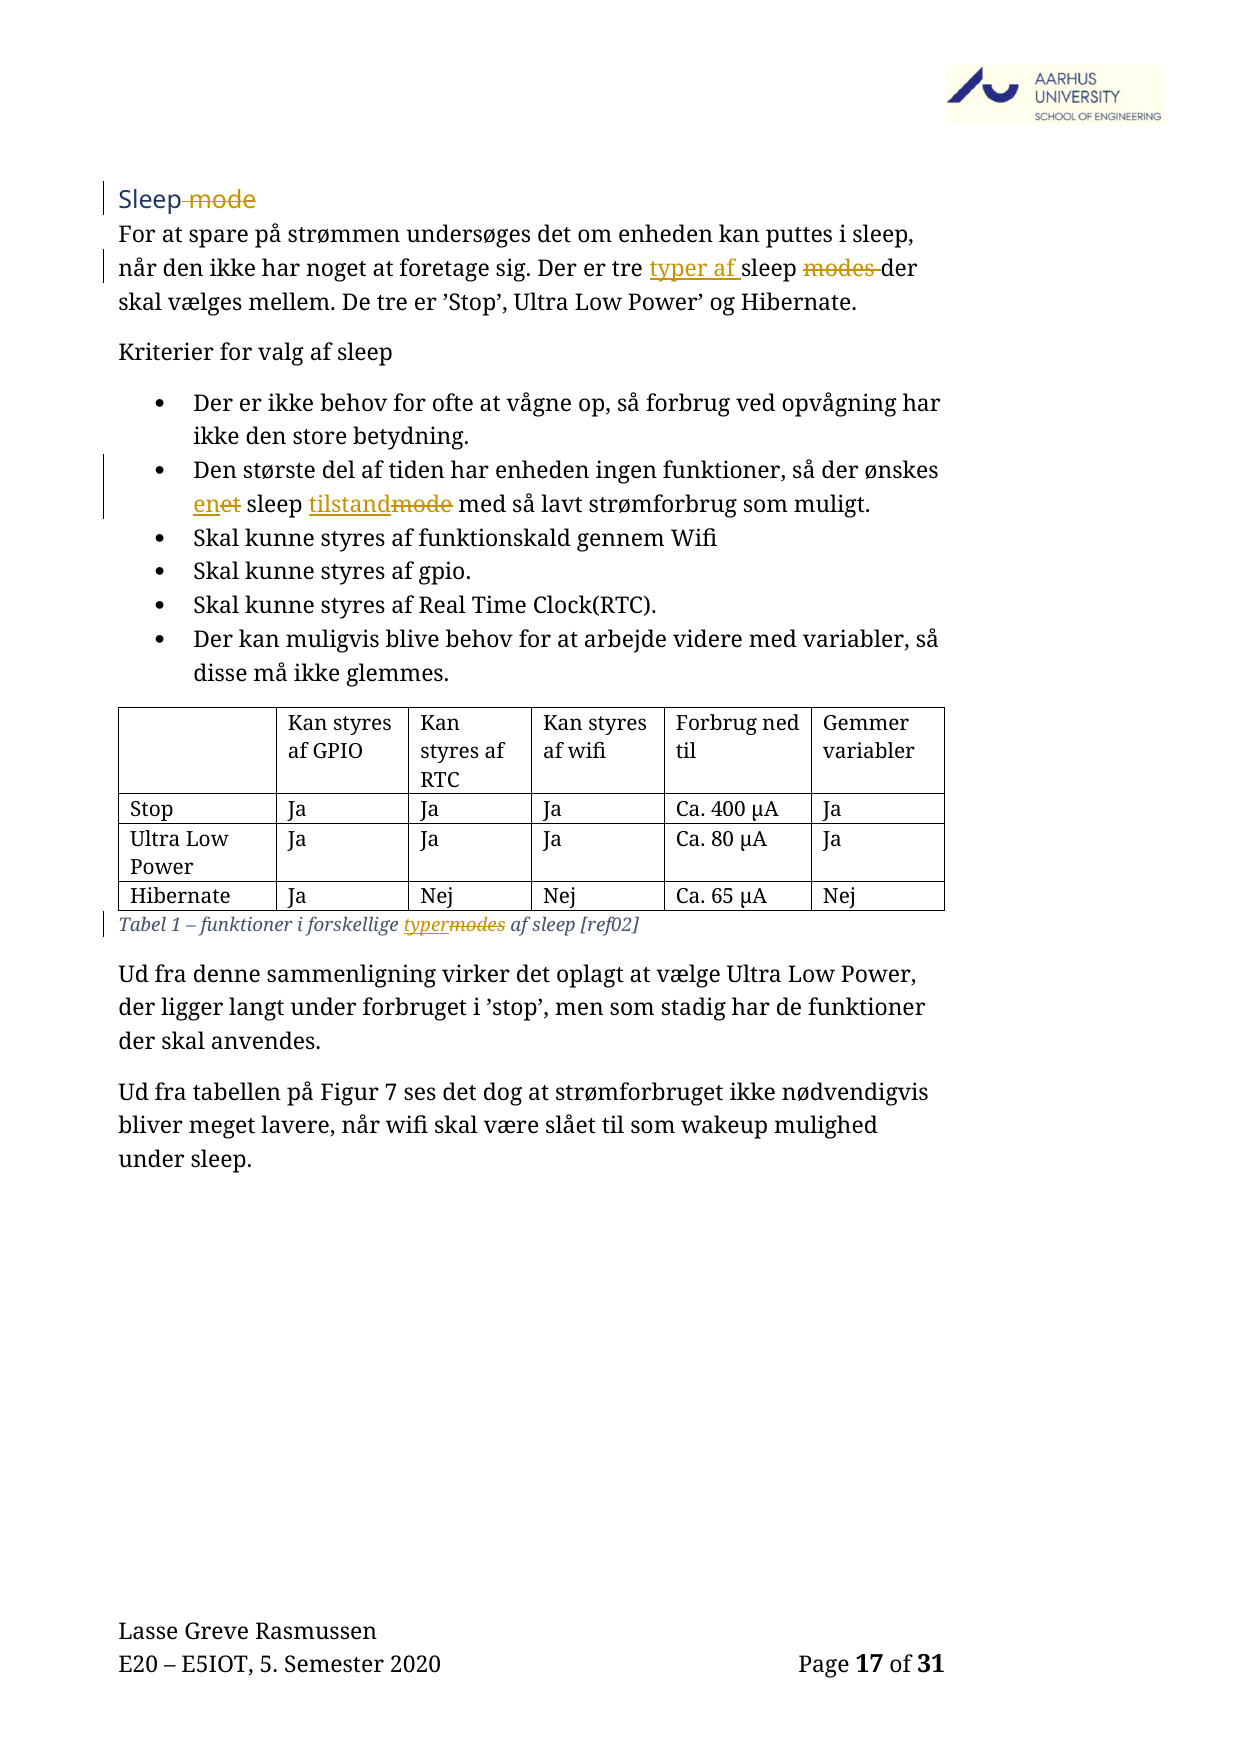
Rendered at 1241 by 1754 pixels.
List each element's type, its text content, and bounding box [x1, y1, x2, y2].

text For at spare på strømmen undersøges det om enheden kan puttes i sleep, når den ikke har noget at foretage sig. Der er tre sleep der skal vælges mellem. De tre er ’Stop’, Ultra Low Power’ og Hibernate. [118, 218, 945, 317]
table_cell Ca. 400 µA [665, 794, 811, 823]
table_cell Ja [409, 824, 531, 881]
table_cell Ja [532, 824, 664, 881]
table_cell Nej [532, 882, 664, 910]
list Den største del af tiden har enheden ingen funktioner, så der ønskes sleep med så lavt strømforbrug som muligt. [156, 454, 945, 519]
text Ud fra tabellen på Figur 7 ses det dog at strømforbruget ikke nødvendigvis bliver meget lavere, når wifi skal være slået til som wakeup mulighed under sleep. [118, 1075, 945, 1174]
table_cell Ultra Low Power [119, 824, 276, 881]
table_header Kan styres af RTC [409, 708, 531, 793]
table_header [119, 708, 276, 793]
table_cell Ca. 80 µA [665, 824, 811, 881]
table_cell Stop [119, 794, 276, 823]
table_cell Ja [277, 824, 408, 881]
list Skal kunne styres af funktionskald gennem Wifi [156, 521, 945, 553]
table_cell Ja [812, 794, 944, 823]
list Der kan muligvis blive behov for at arbejde videre med variabler, så disse må ikke glemmes. [156, 623, 945, 688]
list Der er ikke behov for ofte at vågne op, så forbrug ved opvågning har ikke den store betydning. [156, 386, 945, 451]
table_header Kan styres af wifi [532, 708, 664, 793]
table_header Kan styres af GPIO [277, 708, 408, 793]
text Kriterier for valg af sleep [118, 336, 945, 367]
table_cell Ja [277, 882, 408, 910]
table_cell Ja [812, 824, 944, 881]
list Skal kunne styres af Real Time Clock(RTC). [156, 589, 945, 620]
text Ud fra denne sammenligning virker det oplagt at vælge Ultra Low Power, der ligger langt under forbruget i ’stop’, men som stadig har de funktioner der skal anvendes. [118, 957, 945, 1056]
table_cell Ja [409, 794, 531, 823]
table_cell Nej [409, 882, 531, 910]
table_cell Nej [812, 882, 944, 910]
table_cell Ja [277, 794, 408, 823]
table_cell Ca. 65 µA [665, 882, 811, 910]
subtitle Sleep [118, 181, 945, 215]
picture [944, 46, 1164, 136]
table_header Gemmer variabler [812, 708, 944, 793]
list Skal kunne styres af gpio. [156, 555, 945, 586]
table_cell Hibernate [119, 882, 276, 910]
text Tabel 1 – funktioner i forskellige af sleep [ref02] [118, 911, 945, 937]
table_header Forbrug ned til [665, 708, 811, 793]
table_cell Ja [532, 794, 664, 823]
